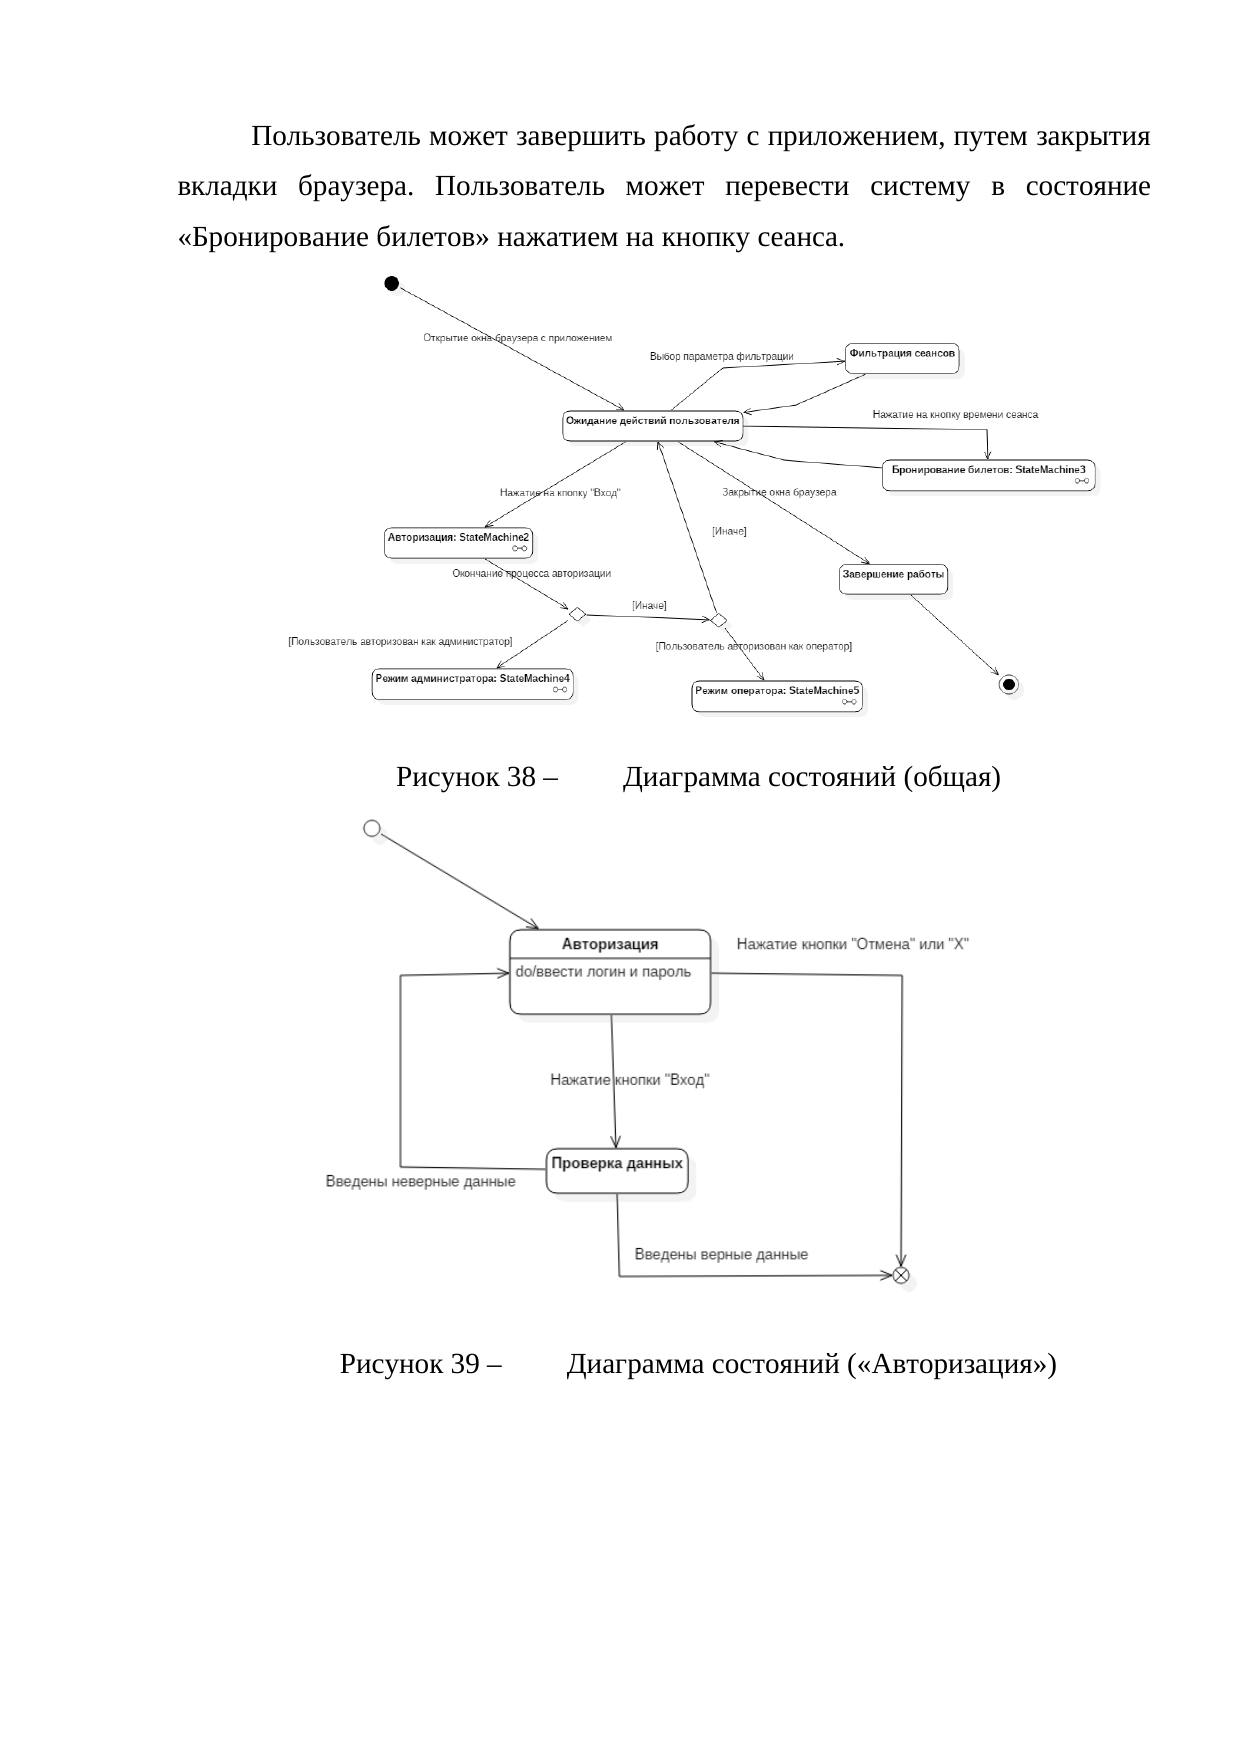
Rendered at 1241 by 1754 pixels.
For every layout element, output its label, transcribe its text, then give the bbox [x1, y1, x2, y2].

text Диаграмма состояний («Авторизация») [245, 1346, 1152, 1379]
picture [278, 268, 1125, 742]
text Пользователь может завершить работу с приложением, путем закрытия вкладки браузера. Пользователь может перевести систему в состояние «Бронирование билетов» нажатием на кнопку сеанса. [177, 118, 1152, 252]
text Диаграмма состояний (общая) [245, 759, 1152, 792]
picture [315, 809, 1014, 1329]
